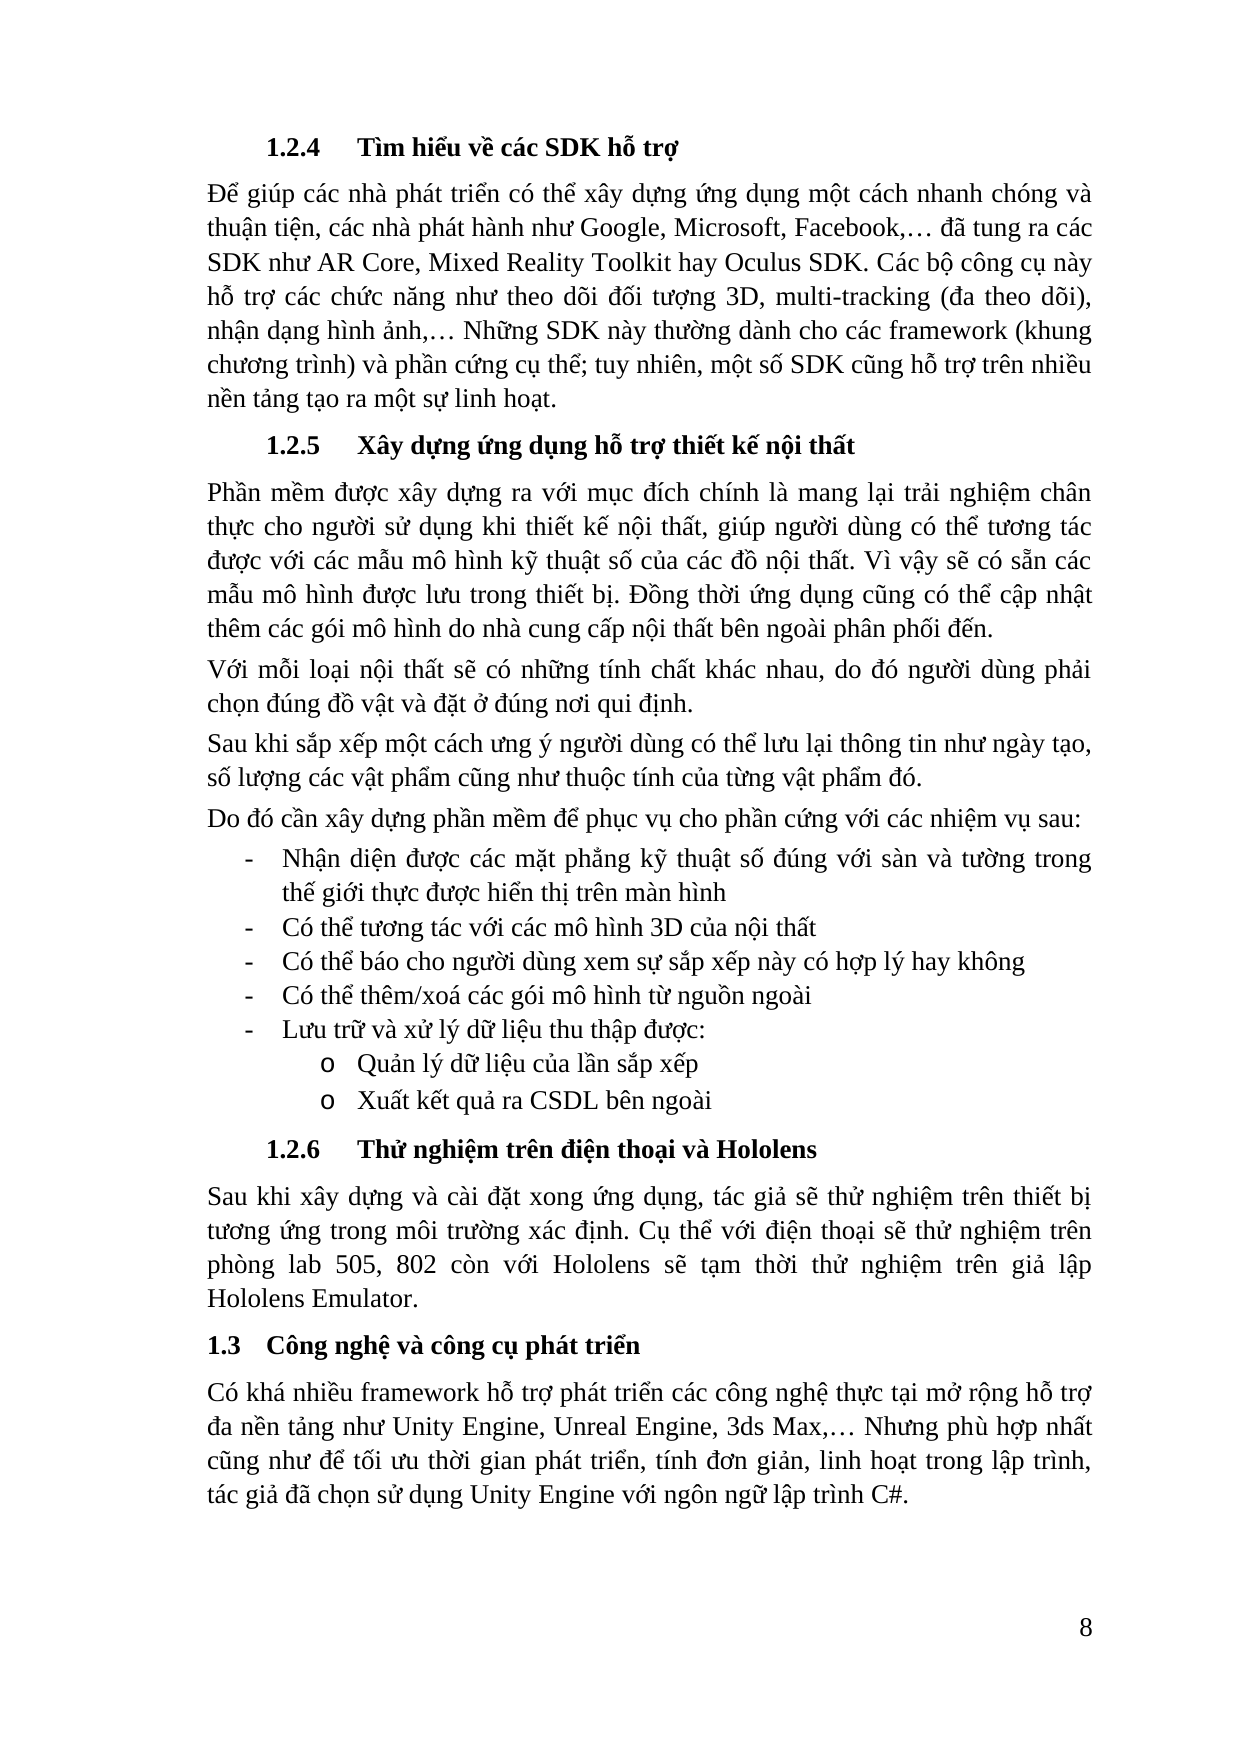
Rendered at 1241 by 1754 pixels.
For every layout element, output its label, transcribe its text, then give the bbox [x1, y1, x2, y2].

subtitle Công nghệ và công cụ phát triển [207, 1329, 1092, 1360]
subtitle Tìm hiểu về các SDK hỗ trợ [266, 131, 1092, 162]
list Lưu trữ và xử lý dữ liệu thu thập được: [244, 1013, 1092, 1044]
list Nhận diện được các mặt phẳng kỹ thuật số đúng với sàn và tường trong thế giới thực được hiển thị trên màn hình [244, 842, 1092, 908]
text Để giúp các nhà phát triển có thể xây dựng ứng dụng một cách nhanh chóng và thuận tiện, các nhà phát hành như Google, Microsoft, Facebook,… đã tung ra các SDK như AR Core, Mixed Reality Toolkit hay Oculus SDK. Các bộ công cụ này hỗ trợ các chức năng như theo dõi đối tượng 3D, multi-tracking (đa theo dõi), nhận dạng hình ảnh,… Những SDK này thường dành cho các framework (khung chương trình) và phần cứng cụ thể; tuy nhiên, một số SDK cũng hỗ trợ trên nhiều nền tảng tạo ra một sự linh hoạt. [207, 177, 1092, 413]
text Có khá nhiều framework hỗ trợ phát triển các công nghệ thực tại mở rộng hỗ trợ đa nền tảng như Unity Engine, Unreal Engine, 3ds Max,… Nhưng phù hợp nhất cũng như để tối ưu thời gian phát triển, tính đơn giản, linh hoạt trong lập trình, tác giả đã chọn sử dụng Unity Engine với ngôn ngữ lập trình C#. [207, 1376, 1092, 1509]
list Có thể thêm/xoá các gói mô hình từ nguồn ngoài [244, 979, 1092, 1010]
text Phần mềm được xây dựng ra với mục đích chính là mang lại trải nghiệm chân thực cho người sử dụng khi thiết kế nội thất, giúp người dùng có thể tương tác được với các mẫu mô hình kỹ thuật số của các đồ nội thất. Vì vậy sẽ có sẵn các mẫu mô hình được lưu trong thiết bị. Đồng thời ứng dụng cũng có thể cập nhật thêm các gói mô hình do nhà cung cấp nội thất bên ngoài phân phối đến. [207, 476, 1092, 643]
list Có thể báo cho người dùng xem sự sắp xếp này có hợp lý hay không [244, 945, 1092, 976]
subtitle Xây dựng ứng dụng hỗ trợ thiết kế nội thất [266, 429, 1092, 460]
text Sau khi xây dựng và cài đặt xong ứng dụng, tác giả sẽ thử nghiệm trên thiết bị tương ứng trong môi trường xác định. Cụ thể với điện thoại sẽ thử nghiệm trên phòng lab 505, 802 còn với Hololens sẽ tạm thời thử nghiệm trên giả lập Hololens Emulator. [207, 1180, 1092, 1314]
text Do đó cần xây dựng phần mềm để phục vụ cho phần cứng với các nhiệm vụ sau: [207, 802, 1092, 833]
subtitle Thử nghiệm trên điện thoại và Hololens [266, 1133, 1092, 1164]
list Có thể tương tác với các mô hình 3D của nội thất [244, 911, 1092, 942]
list Xuất kết quả ra CSDL bên ngoài [319, 1084, 1092, 1117]
list Quản lý dữ liệu của lần sắp xếp [319, 1047, 1092, 1081]
text Với mỗi loại nội thất sẽ có những tính chất khác nhau, do đó người dùng phải chọn đúng đồ vật và đặt ở đúng nơi qui định. [207, 653, 1092, 718]
text Sau khi sắp xếp một cách ưng ý người dùng có thể lưu lại thông tin như ngày tạo, số lượng các vật phẩm cũng như thuộc tính của từng vật phẩm đó. [207, 727, 1092, 793]
